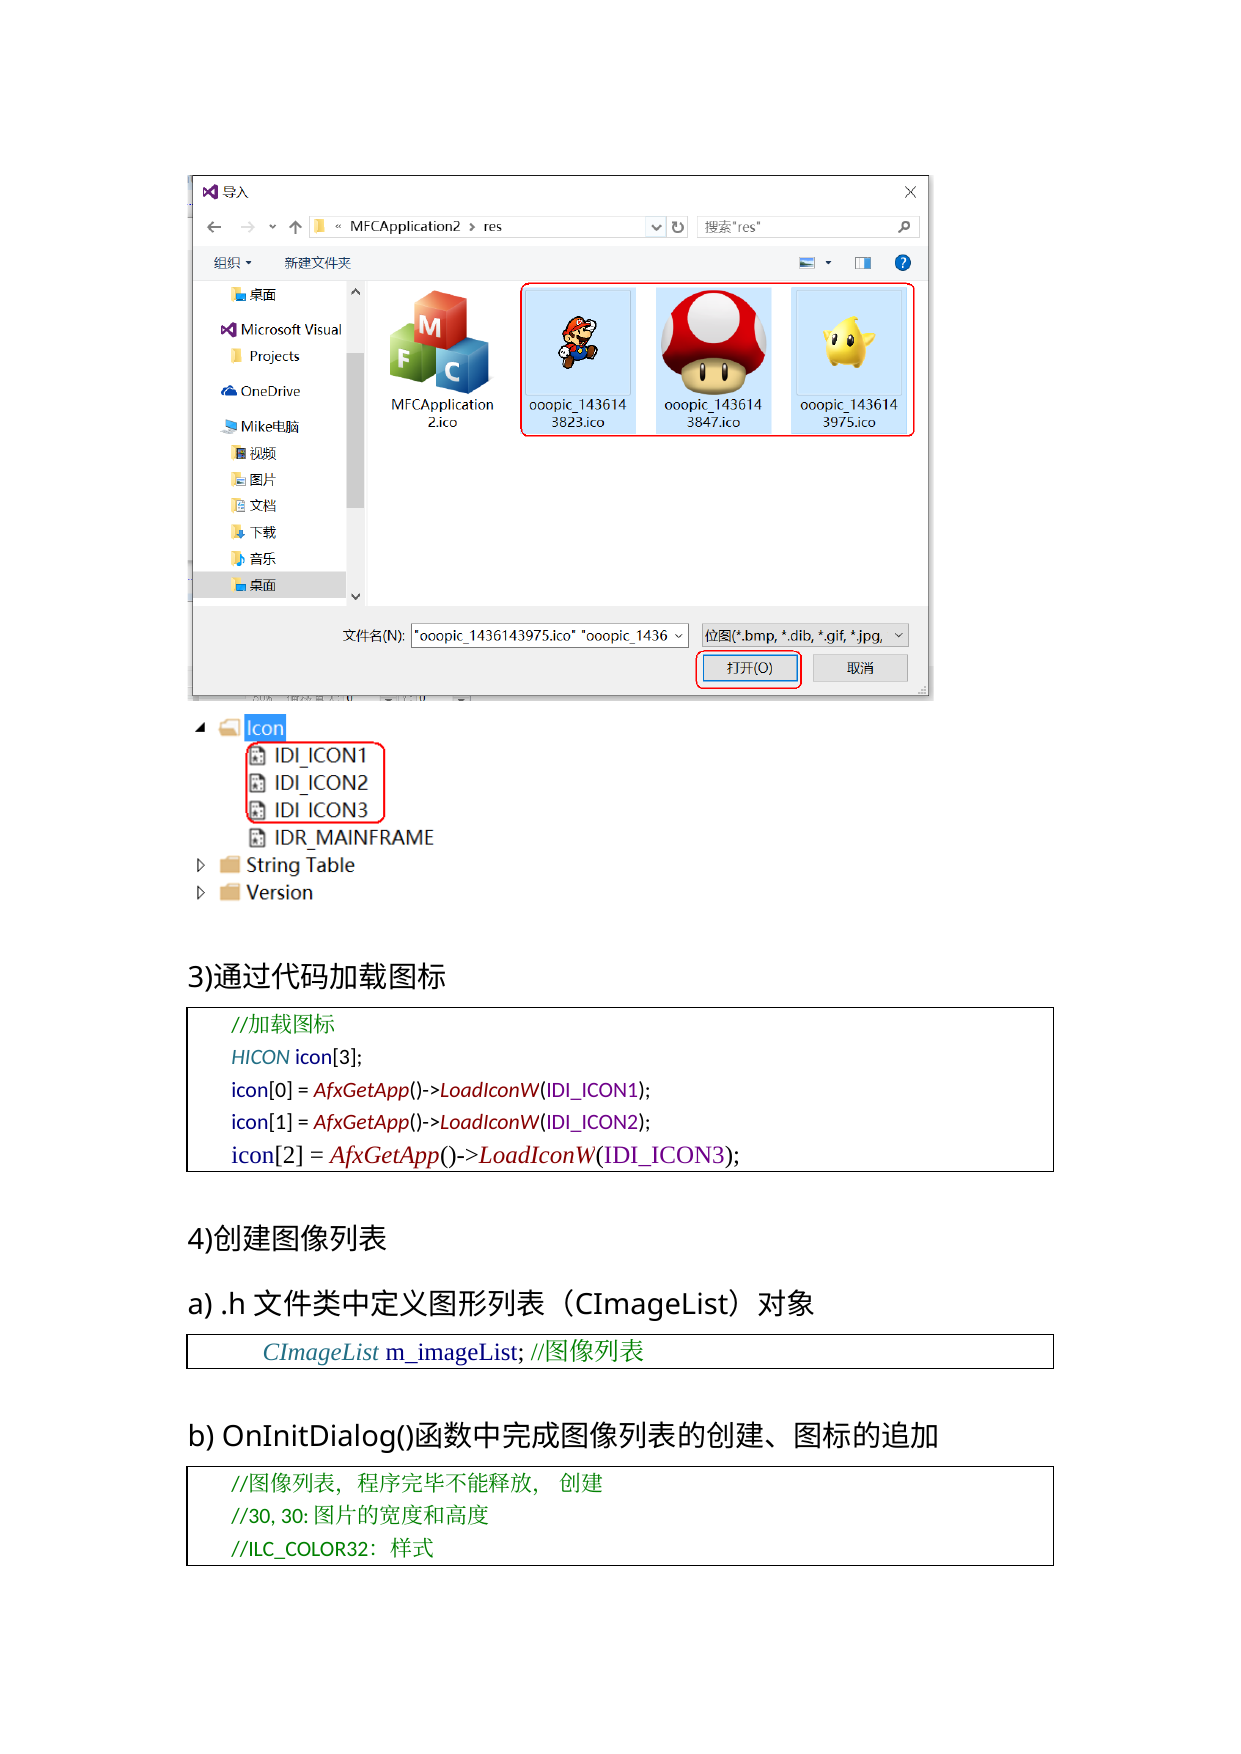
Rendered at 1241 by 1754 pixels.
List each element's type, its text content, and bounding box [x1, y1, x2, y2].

text CImageList m_imageList; //图像列表 [188, 1335, 1053, 1368]
text icon[2] = AfxGetApp()->LoadIconW(IDI_ICON3); [188, 1137, 1053, 1171]
text //30, 30: 图片的宽度和高度 [188, 1500, 1053, 1531]
text //加载图标 [188, 1008, 1053, 1041]
list 通过代码加载图标 [187, 942, 1053, 1007]
text //ILC_COLOR32：样式 [188, 1531, 1053, 1565]
text 4)创建图像列表 [187, 1204, 1053, 1269]
picture [187, 175, 934, 701]
picture [187, 714, 501, 910]
text icon[1] = AfxGetApp()->LoadIconW(IDI_ICON2); [188, 1106, 1053, 1137]
text icon[0] = AfxGetApp()->LoadIconW(IDI_ICON1); [188, 1073, 1053, 1106]
text b) OnInitDialog()函数中完成图像列表的创建、图标的追加 [187, 1401, 1053, 1466]
text HICON icon[3]; [188, 1041, 1053, 1073]
text //图像列表，程序完毕不能释放， 创建 [188, 1467, 1053, 1500]
text a) .h 文件类中定义图形列表（CImageList）对象 [187, 1269, 1053, 1334]
